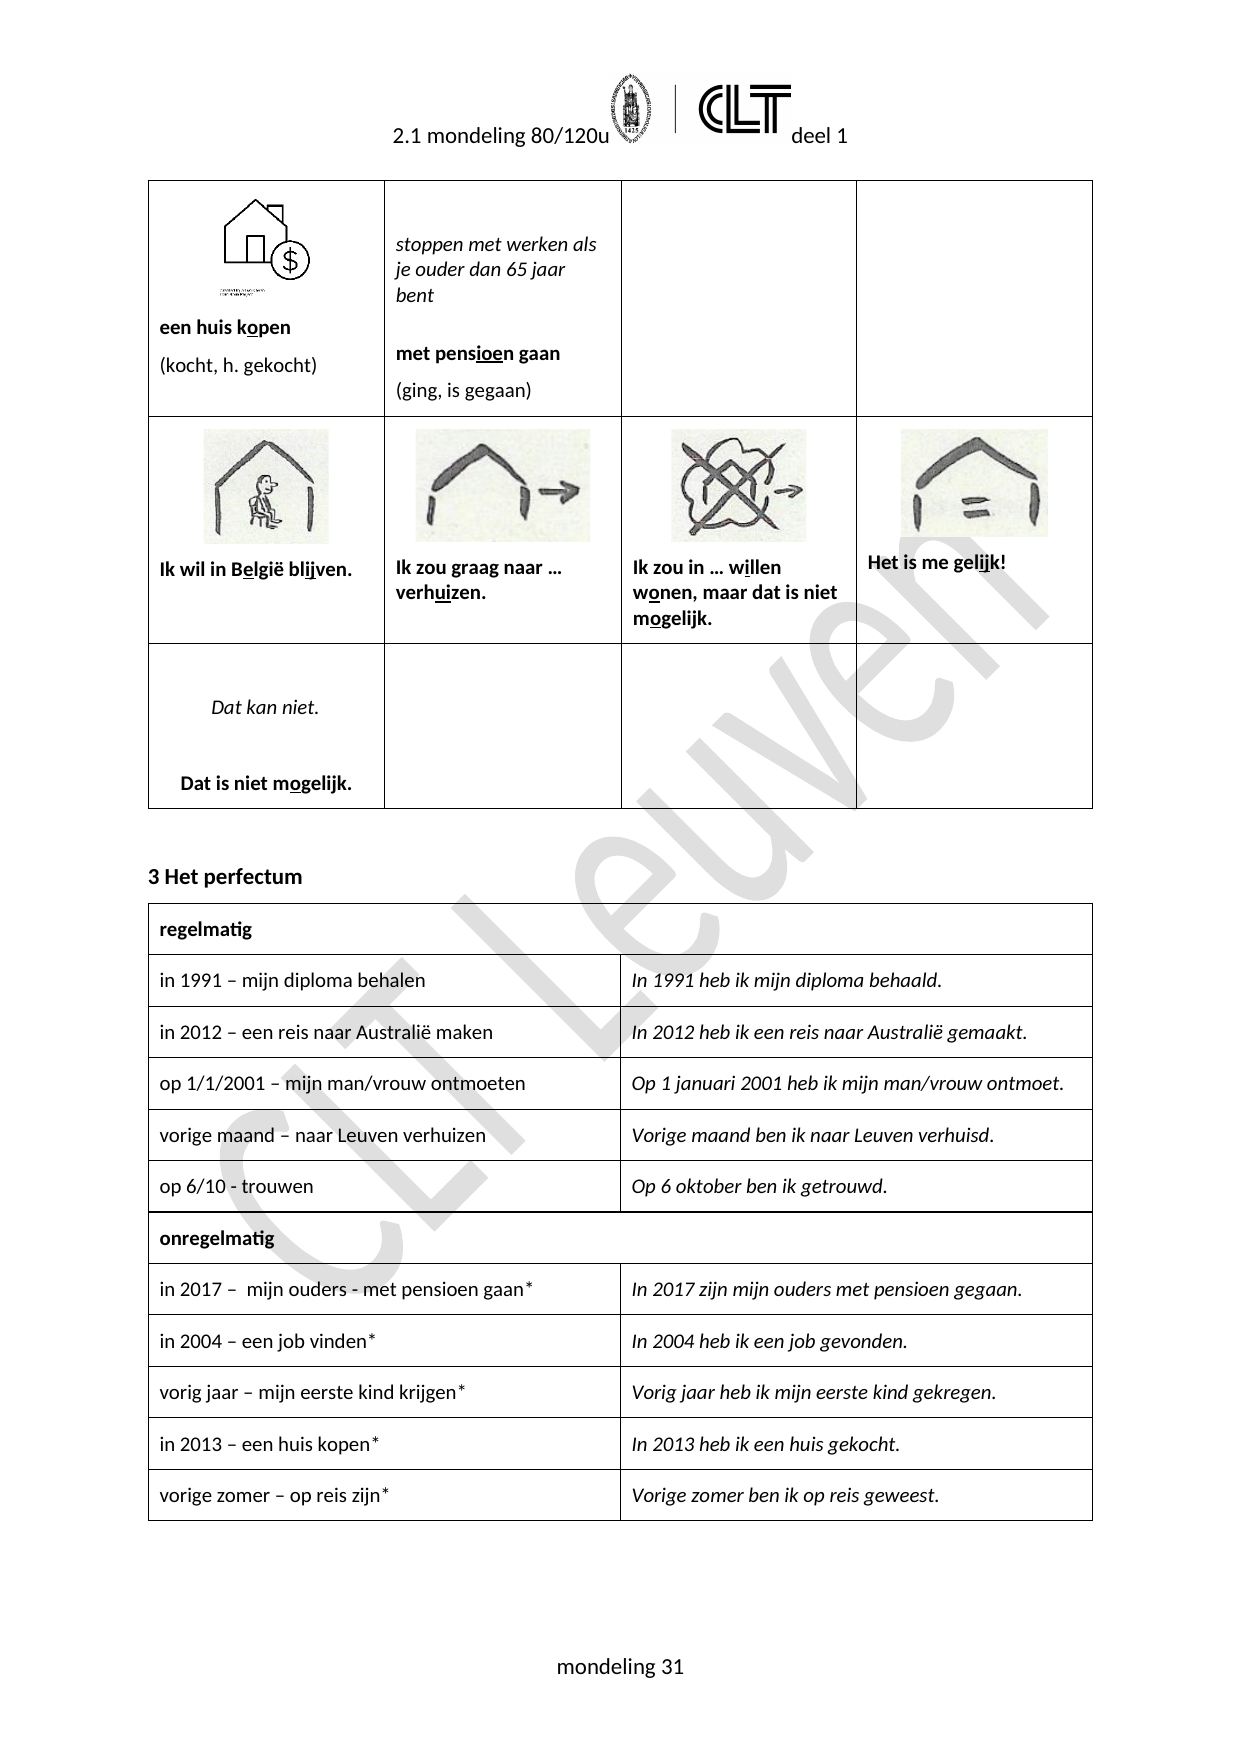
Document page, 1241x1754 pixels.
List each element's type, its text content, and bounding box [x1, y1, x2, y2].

picture [610, 73, 791, 144]
table_cell Op 1 januari 2001 heb ik mijn man/vrouw ontmoet. [621, 1058, 1092, 1108]
table_cell in 2004 – een job vinden* [149, 1315, 620, 1366]
table_cell In 2013 heb ik een huis gekocht. [621, 1418, 1092, 1469]
picture [415, 429, 591, 542]
text 3 Het perfectum [148, 862, 1093, 890]
table_cell een huis kopen (kocht, h. gekocht) [149, 181, 384, 416]
table_cell Vorig jaar heb ik mijn eerste kind gekregen. [621, 1367, 1092, 1417]
table_cell Vorige zomer ben ik op reis geweest. [621, 1470, 1092, 1520]
table_cell vorig jaar – mijn eerste kind krijgen* [149, 1367, 620, 1417]
table_cell In 2017 zijn mijn ouders met pensioen gegaan. [621, 1264, 1092, 1314]
table_cell Ik zou graag naar … verhuizen. [385, 417, 621, 643]
table_header regelmatig [149, 904, 1092, 954]
table_cell Vorige maand ben ik naar Leuven verhuisd. [621, 1110, 1092, 1160]
table_cell vorige maand – naar Leuven verhuizen [149, 1110, 620, 1160]
table_cell stoppen met werken als je ouder dan 65 jaar bent met pensioen gaan (ging, is gegaan) [385, 181, 621, 416]
picture [203, 429, 329, 544]
table_cell In 2004 heb ik een job gevonden. [621, 1315, 1092, 1366]
table_cell [857, 181, 1092, 416]
table_cell onregelmatig [149, 1213, 1092, 1263]
picture [671, 429, 807, 542]
table_cell Het is me gelijk! [857, 417, 1092, 643]
table_cell Ik zou in … willen wonen, maar dat is niet mogelijk. [622, 417, 856, 643]
table_cell op 1/1/2001 – mijn man/vrouw ontmoeten [149, 1058, 620, 1108]
table_cell [622, 181, 856, 416]
table_cell [622, 644, 856, 808]
picture [212, 193, 321, 302]
table_cell op 6/10 - trouwen [149, 1161, 620, 1211]
table_cell [857, 644, 1092, 808]
table_cell in 2013 – een huis kopen* [149, 1418, 620, 1469]
table_cell In 2012 heb ik een reis naar Australië gemaakt. [621, 1007, 1092, 1057]
table_cell vorige zomer – op reis zijn* [149, 1470, 620, 1520]
table_cell in 1991 – mijn diploma behalen [149, 955, 620, 1006]
table_cell Ik wil in België blijven. [149, 417, 384, 643]
table_cell Op 6 oktober ben ik getrouwd. [621, 1161, 1092, 1211]
table_cell In 1991 heb ik mijn diploma behaald. [621, 955, 1092, 1006]
table_cell in 2012 – een reis naar Australië maken [149, 1007, 620, 1057]
table_cell Dat kan niet. Dat is niet mogelijk. [149, 644, 384, 808]
table_cell [385, 644, 621, 808]
table_cell in 2017 – mijn ouders - met pensioen gaan* [149, 1264, 620, 1314]
picture [900, 429, 1048, 537]
